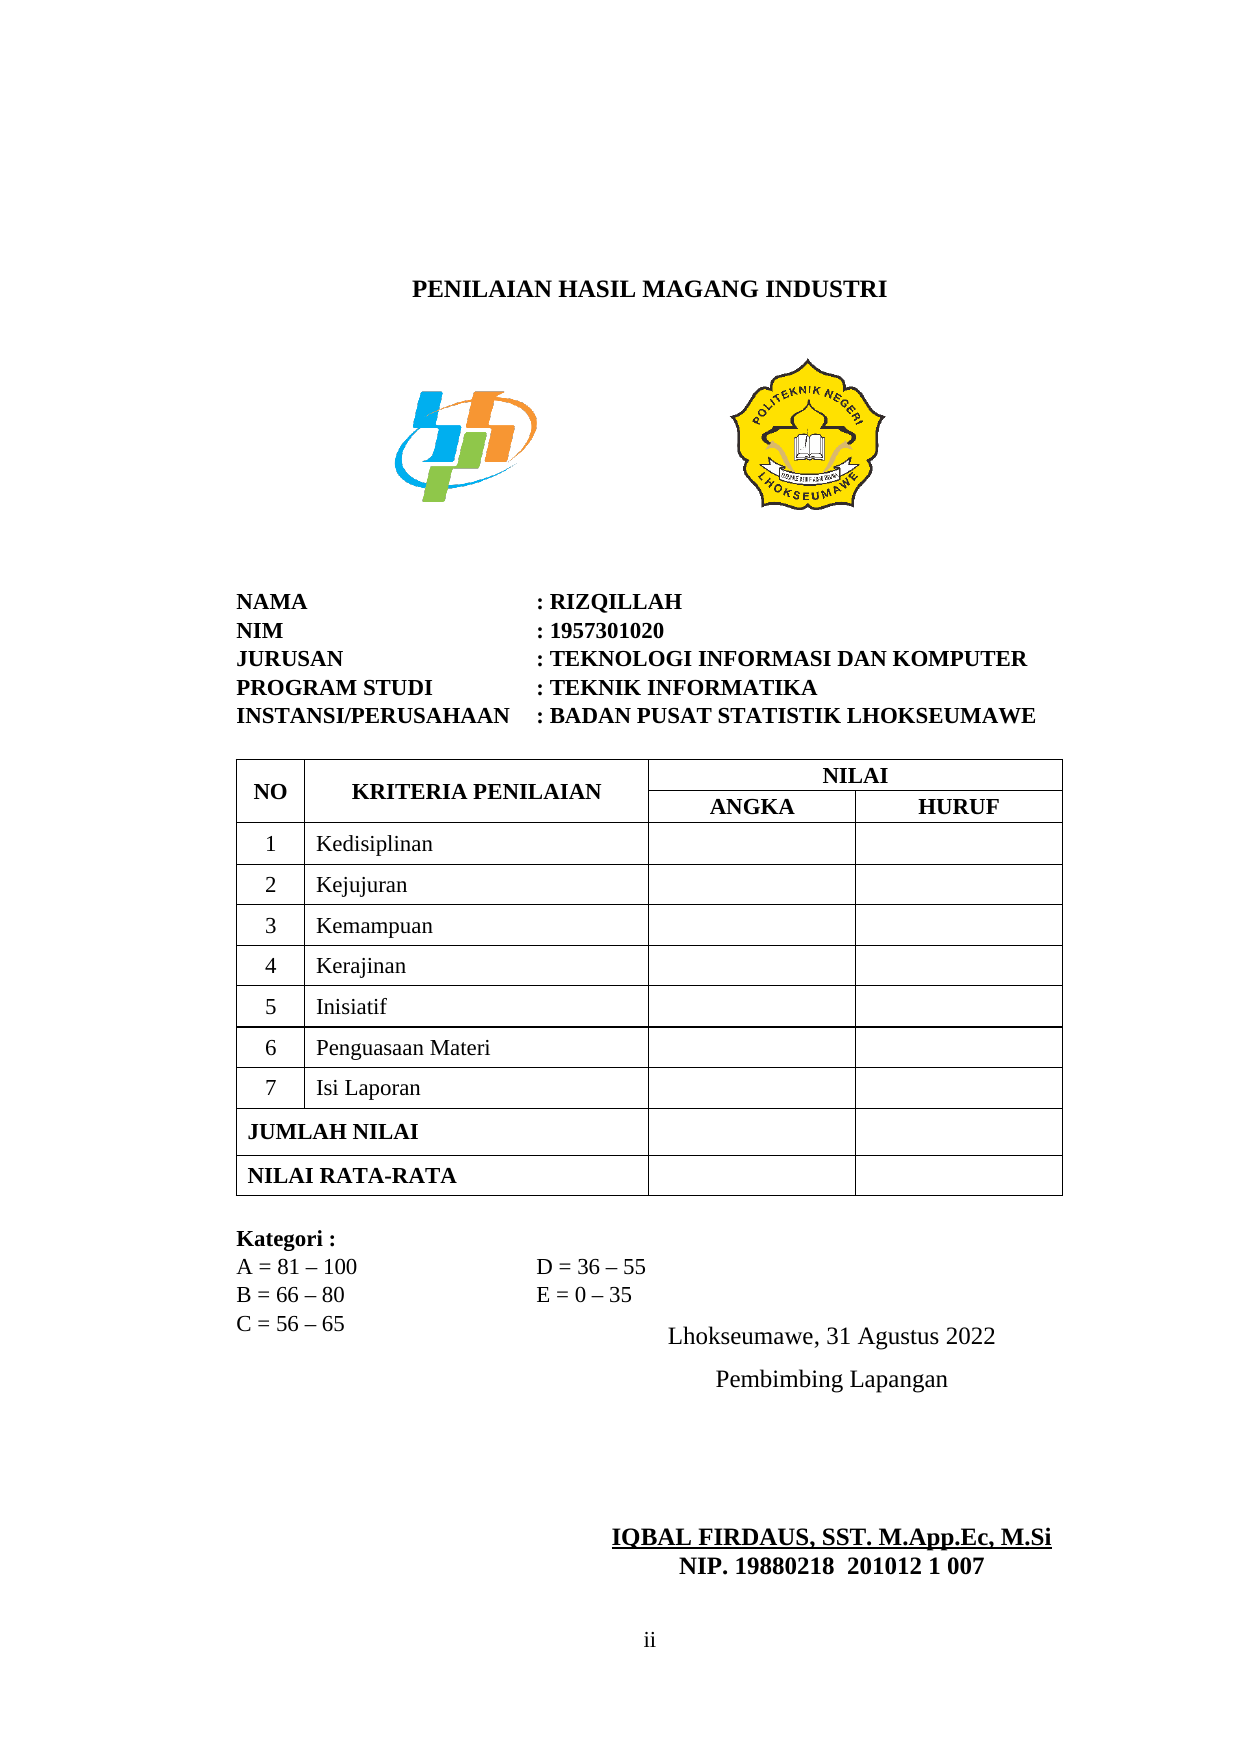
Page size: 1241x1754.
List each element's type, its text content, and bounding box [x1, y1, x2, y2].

table_cell NILAI RATA-RATA [237, 1156, 648, 1195]
table_cell [856, 1028, 1062, 1067]
table_cell Kerajinan [305, 946, 648, 985]
table_cell 2 [237, 865, 304, 904]
picture [375, 359, 549, 526]
table_cell [856, 865, 1062, 904]
table_cell Kejujuran [305, 865, 648, 904]
table_cell 4 [237, 946, 304, 985]
text PROGRAM STUDI : TEKNIK INFORMATIKA [236, 674, 1063, 700]
table_cell Kemampuan [305, 905, 648, 944]
text NAMA : RIZQILLAH [236, 588, 1063, 615]
table_cell Penguasaan Materi [305, 1028, 648, 1067]
table_cell 3 [237, 905, 304, 944]
table_cell 5 [237, 986, 304, 1026]
table_cell Isi Laporan [305, 1068, 648, 1107]
table_cell [649, 1028, 855, 1067]
table_cell Inisiatif [305, 986, 648, 1026]
table_header NO [237, 760, 304, 822]
table_cell [649, 986, 855, 1026]
table_cell [856, 905, 1062, 944]
text Kategori : [236, 1224, 1063, 1251]
table_cell [856, 946, 1062, 985]
table_cell [649, 1068, 855, 1107]
table_cell [856, 1156, 1062, 1195]
text B = 66 – 80 E = 0 – 35 [236, 1281, 1063, 1308]
table_cell ANGKA [649, 791, 855, 822]
table_cell [649, 1156, 855, 1195]
text A = 81 – 100 D = 36 – 55 [236, 1253, 1063, 1279]
text INSTANSI/PERUSAHAAN : BADAN PUSAT STATISTIK LHOKSEUMAWE [236, 702, 1063, 728]
text C = 56 – 65 [236, 1310, 1063, 1336]
table_cell JUMLAH NILAI [237, 1109, 648, 1154]
table_cell Kedisiplinan [305, 823, 648, 863]
table_header KRITERIA PENILAIAN [305, 760, 648, 822]
table_cell HURUF [856, 791, 1062, 822]
table_cell [856, 1109, 1062, 1154]
picture [729, 358, 886, 510]
table_header NILAI [649, 760, 1062, 790]
table_cell [649, 823, 855, 863]
text JURUSAN : TEKNOLOGI INFORMASI DAN KOMPUTER [236, 645, 1063, 672]
table_cell [856, 823, 1062, 863]
table_cell 7 [237, 1068, 304, 1107]
table_cell 1 [237, 823, 304, 863]
text NIM : 1957301020 [236, 617, 1063, 643]
table_cell [856, 986, 1062, 1026]
table_cell [856, 1068, 1062, 1107]
table_cell [649, 1109, 855, 1154]
table_cell [649, 905, 855, 944]
table_cell [649, 946, 855, 985]
table_cell 6 [237, 1028, 304, 1067]
table_cell [649, 865, 855, 904]
subtitle PENILAIAN HASIL MAGANG INDUSTRI [236, 274, 1063, 302]
